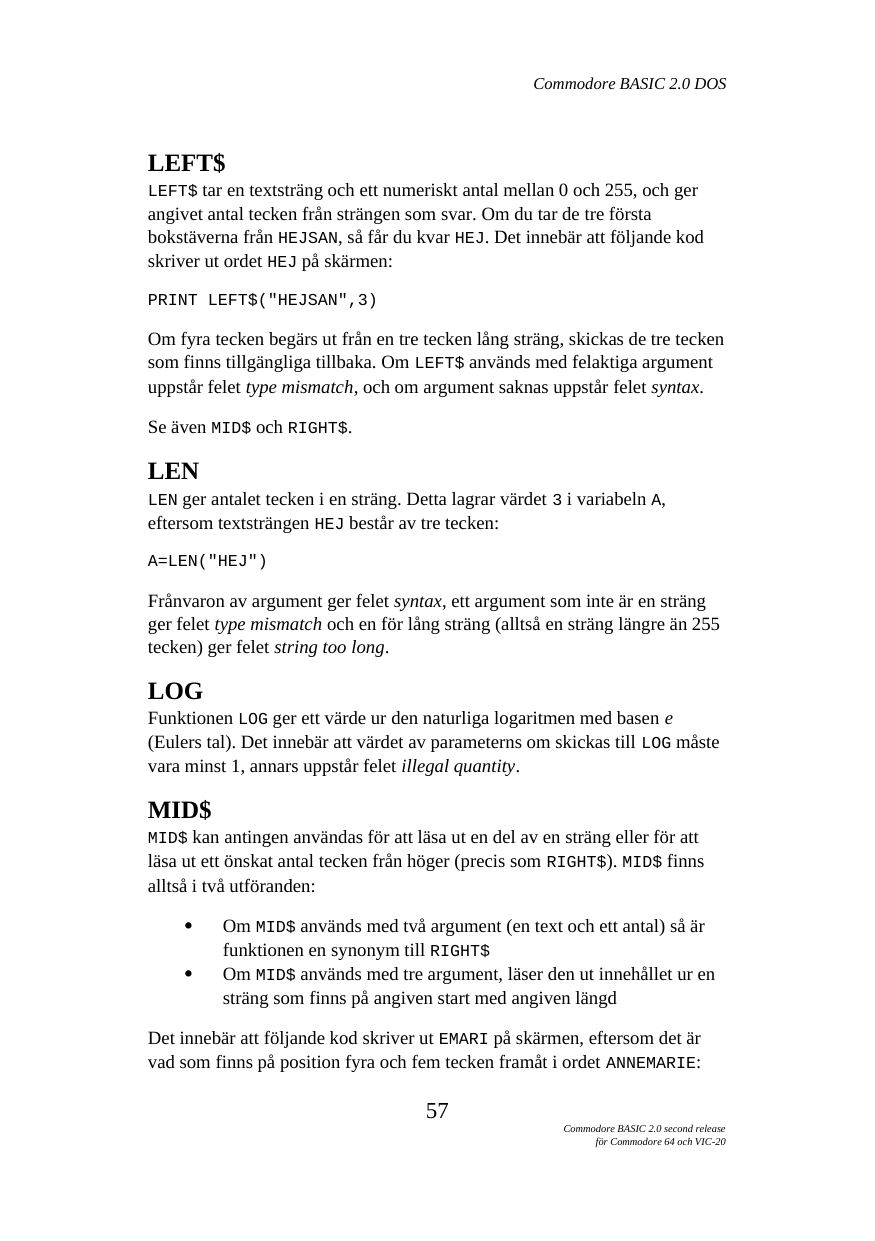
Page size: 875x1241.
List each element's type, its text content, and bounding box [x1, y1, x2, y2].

text Frånvaron av argument ger felet syntax, ett argument som inte är en sträng ger felet type mismatch och en för lång sträng (alltså en sträng längre än 255 tecken) ger felet string too long. [148, 589, 726, 658]
text Det innebär att följande kod skriver ut EMARI på skärmen, eftersom det är vad som finns på position fyra och fem tecken framåt i ordet ANNEMARIE: [148, 1027, 726, 1074]
text PRINT LEFT$("HEJSAN",3) [148, 291, 726, 310]
list Om MID$ används med två argument (en text och ett antal) så är funktionen en synonym till RIGHT$ [185, 914, 726, 961]
text Om fyra tecken begärs ut från en tre tecken lång sträng, skickas de tre tecken som finns tillgängliga tillbaka. Om LEFT$ används med felaktiga argument uppstår felet type mismatch, och om argument saknas uppstår felet syntax. [148, 328, 726, 397]
text A=LEN("HEJ") [148, 553, 726, 571]
subtitle LEFT$ [148, 148, 726, 176]
list Om MID$ används med tre argument, läser den ut innehållet ur en sträng som finns på angiven start med angiven längd [185, 963, 726, 1009]
text Se även MID$ och RIGHT$. [148, 416, 726, 438]
subtitle MID$ [148, 795, 726, 824]
subtitle LEN [148, 456, 726, 485]
text LEFT$ tar en textsträng och ett numeriskt antal mellan 0 och 255, och ger angivet antal tecken från strängen som svar. Om du tar de tre första bokstäverna från HEJSAN, så får du kvar HEJ. Det innebär att följande kod skriver ut ordet HEJ på skärmen: [148, 179, 726, 273]
text MID$ kan antingen användas för att läsa ut en del av en sträng eller för att läsa ut ett önskat antal tecken från höger (precis som RIGHT$). MID$ finns alltså i två utföranden: [148, 826, 726, 896]
subtitle LOG [148, 676, 726, 705]
text LEN ger antalet tecken i en sträng. Detta lagrar värdet 3 i variabeln A, eftersom textsträngen HEJ består av tre tecken: [148, 487, 726, 534]
text Funktionen LOG ger ett värde ur den naturliga logaritmen med basen e (Eulers tal). Det innebär att värdet av parameterns om skickas till LOG måste vara minst 1, annars uppstår felet illegal quantity. [148, 707, 726, 777]
